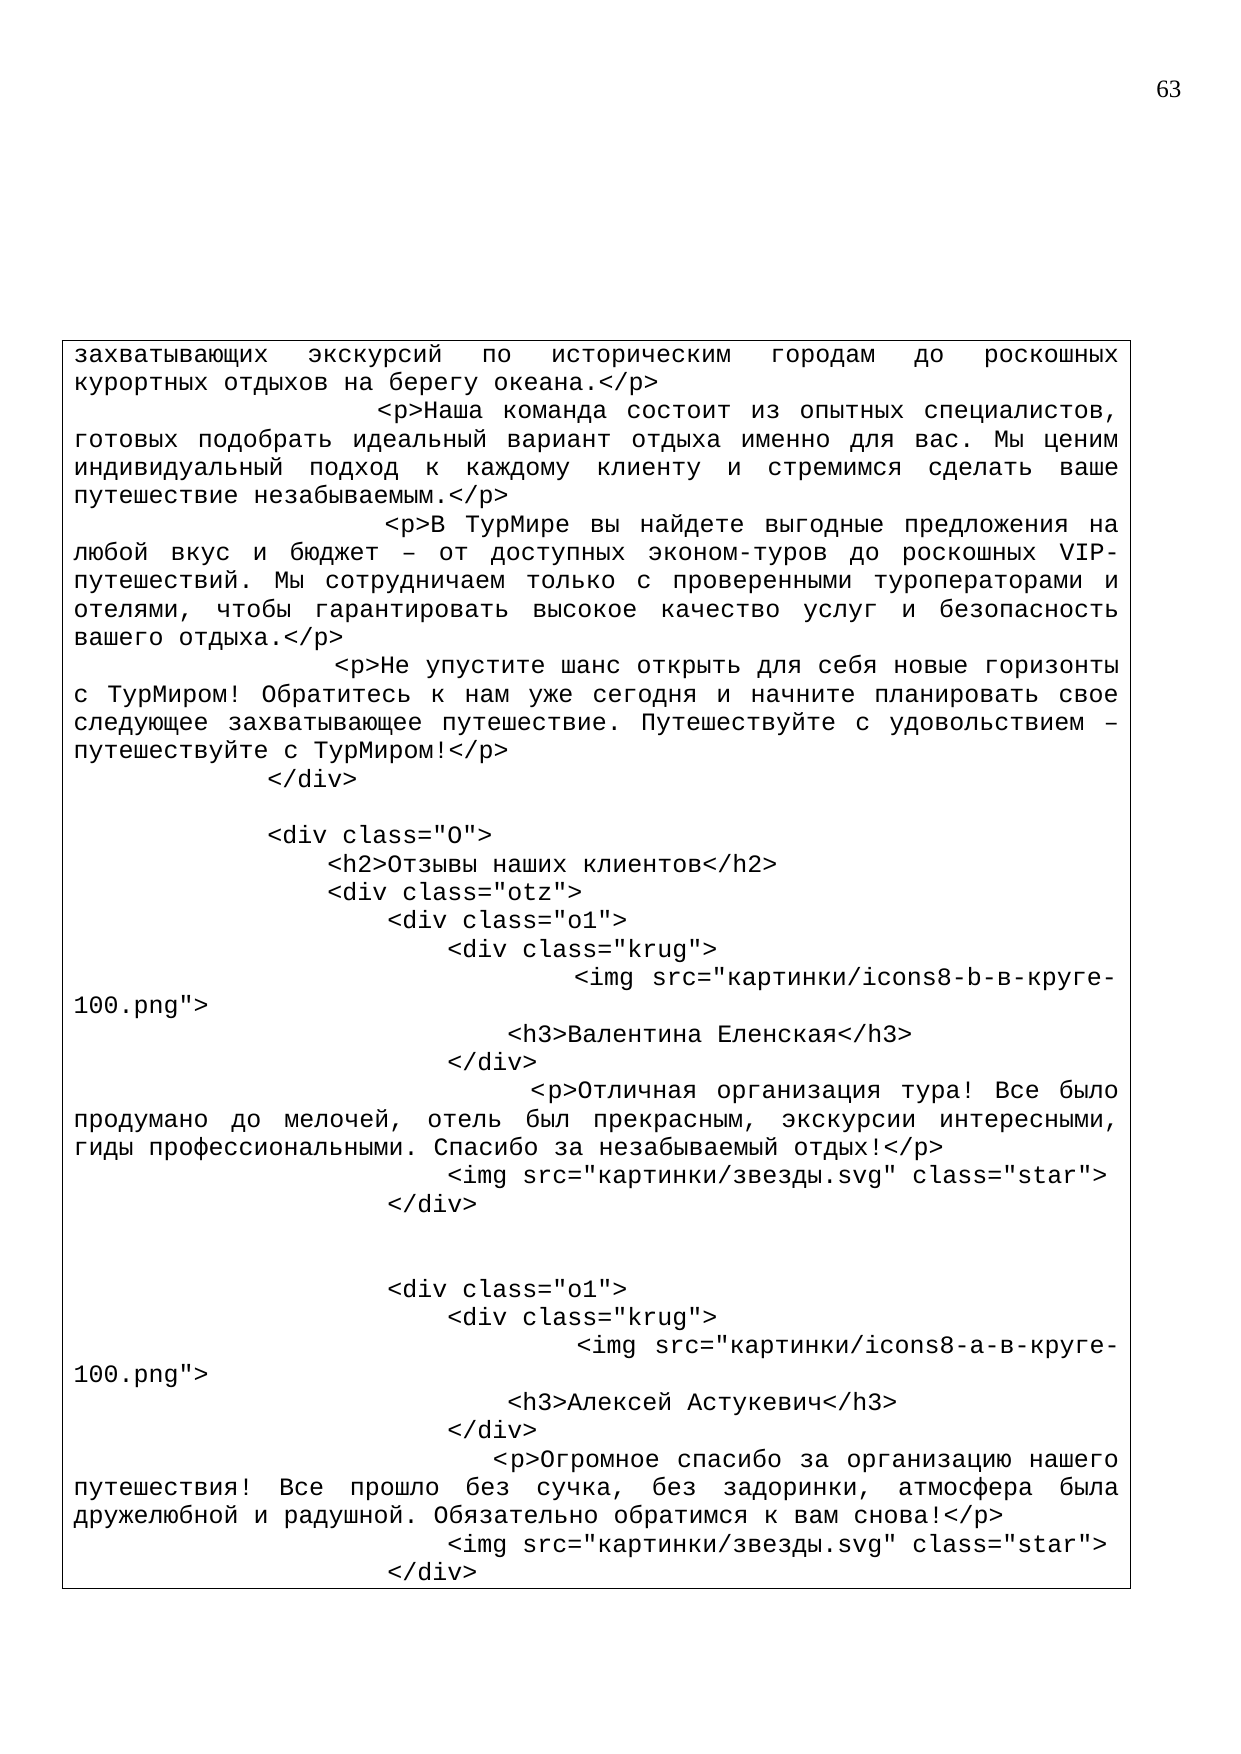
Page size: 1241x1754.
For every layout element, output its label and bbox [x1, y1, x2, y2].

table_header [63, 341, 1130, 1588]
